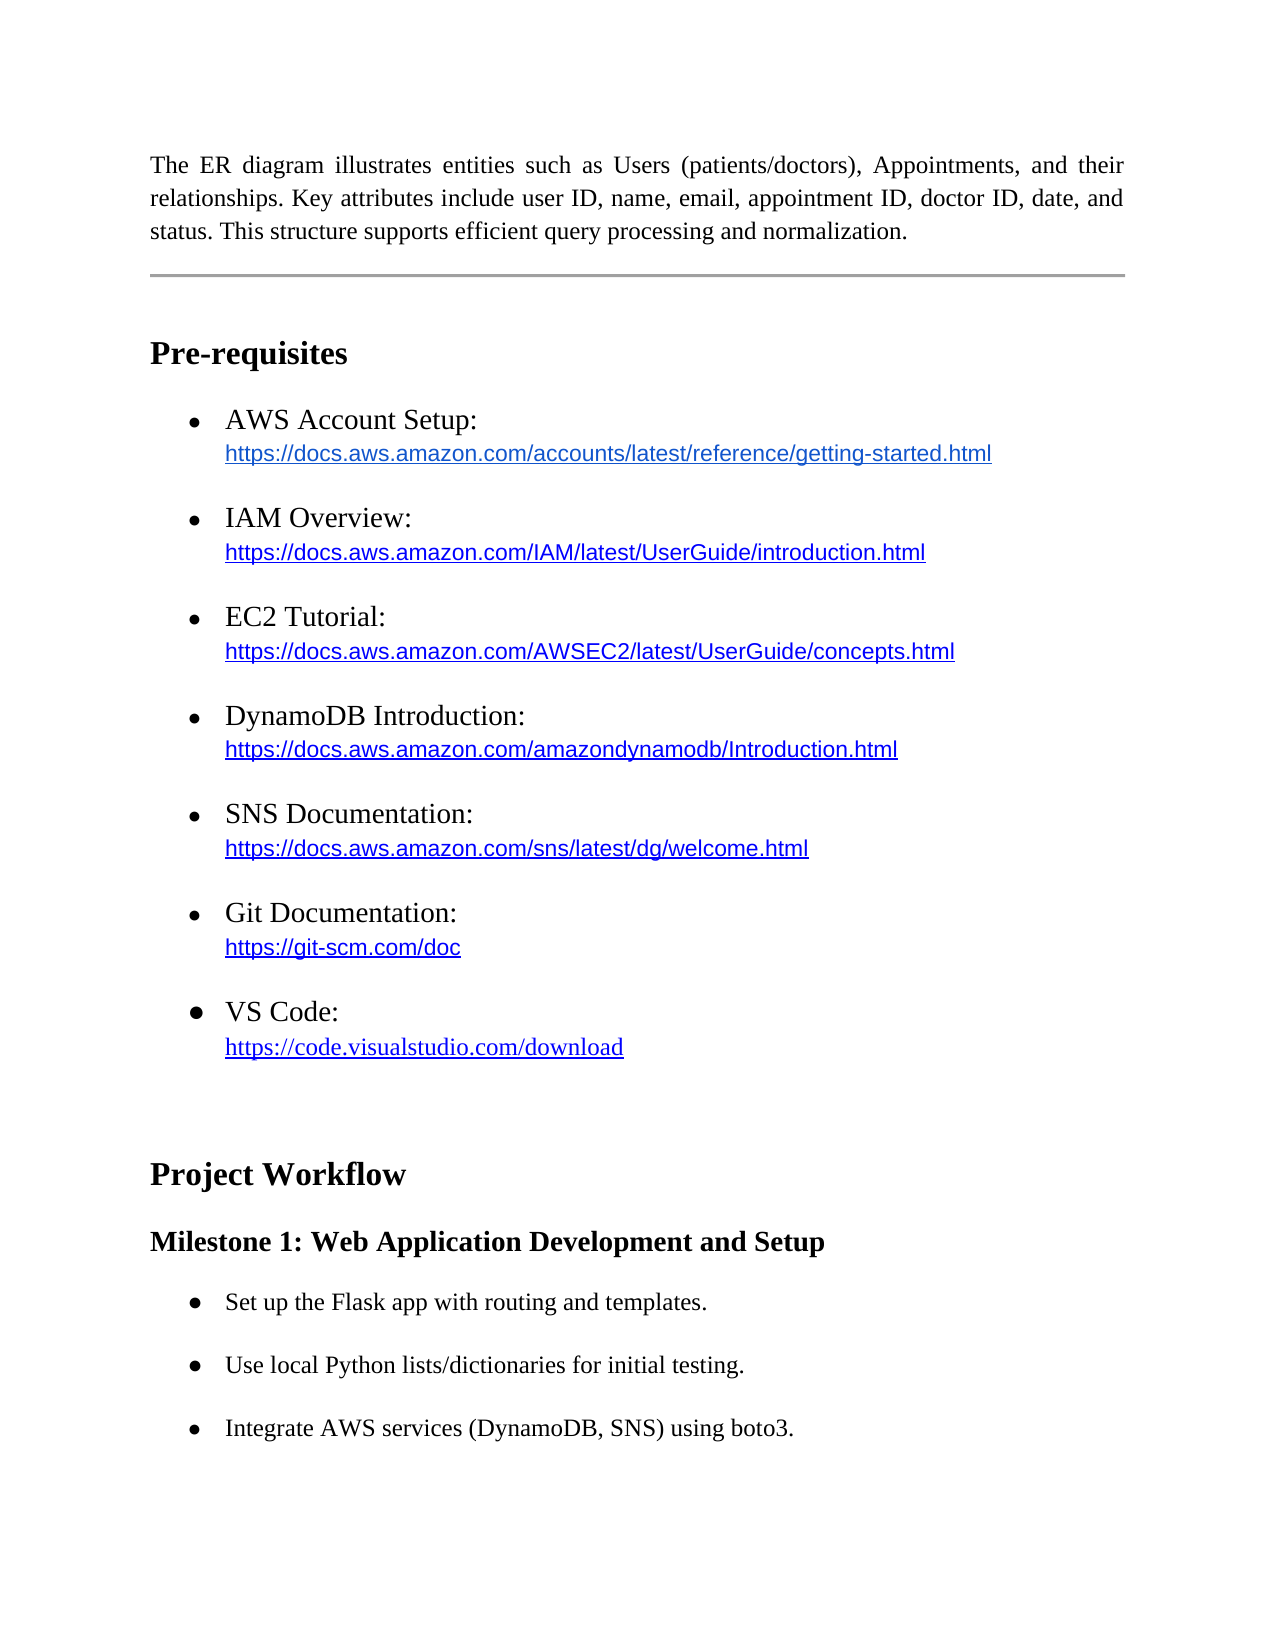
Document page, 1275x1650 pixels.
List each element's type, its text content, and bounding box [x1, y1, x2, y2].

list VS Code: [187, 994, 1125, 1027]
list Integrate AWS services (DynamoDB, SNS) using boto3. [187, 1413, 1125, 1472]
text The ER diagram illustrates entities such as Users (patients/doctors), Appointments, and their relationships. Key attributes include user ID, name, email, appointment ID, doctor ID, date, and status. This structure supports efficient query processing and normalization. [150, 150, 1125, 245]
list SNS Documentation: [187, 796, 1125, 829]
list Git Documentation: [187, 895, 1125, 928]
list Use local Python lists/dictionaries for initial testing. [187, 1350, 1125, 1409]
text https://code.visualstudio.com/download [187, 1032, 1125, 1091]
text https://docs.aws.amazon.com/AWSEC2/latest/UserGuide/concepts.html [187, 638, 1125, 694]
list DynamoDB Introduction: https://docs.aws.amazon.com/amazondynamodb/Introduction.html [187, 698, 1125, 792]
list IAM Overview: [187, 500, 1125, 534]
text https://git-scm.com/doc [187, 933, 1125, 990]
text https://docs.aws.amazon.com/IAM/latest/UserGuide/introduction.html [187, 539, 1125, 595]
subtitle Project Workflow [150, 1155, 1125, 1193]
list EC2 Tutorial: [187, 599, 1125, 633]
text https://docs.aws.amazon.com/sns/latest/dg/welcome.html [187, 834, 1125, 891]
list Set up the Flask app with routing and templates. [187, 1287, 1125, 1346]
subtitle Pre-requisites [150, 333, 1125, 372]
list AWS Account Setup: https://docs.aws.amazon.com/accounts/latest/reference/getting-started.html [187, 402, 1125, 496]
text Milestone 1: Web Application Development and Setup [150, 1224, 1125, 1257]
